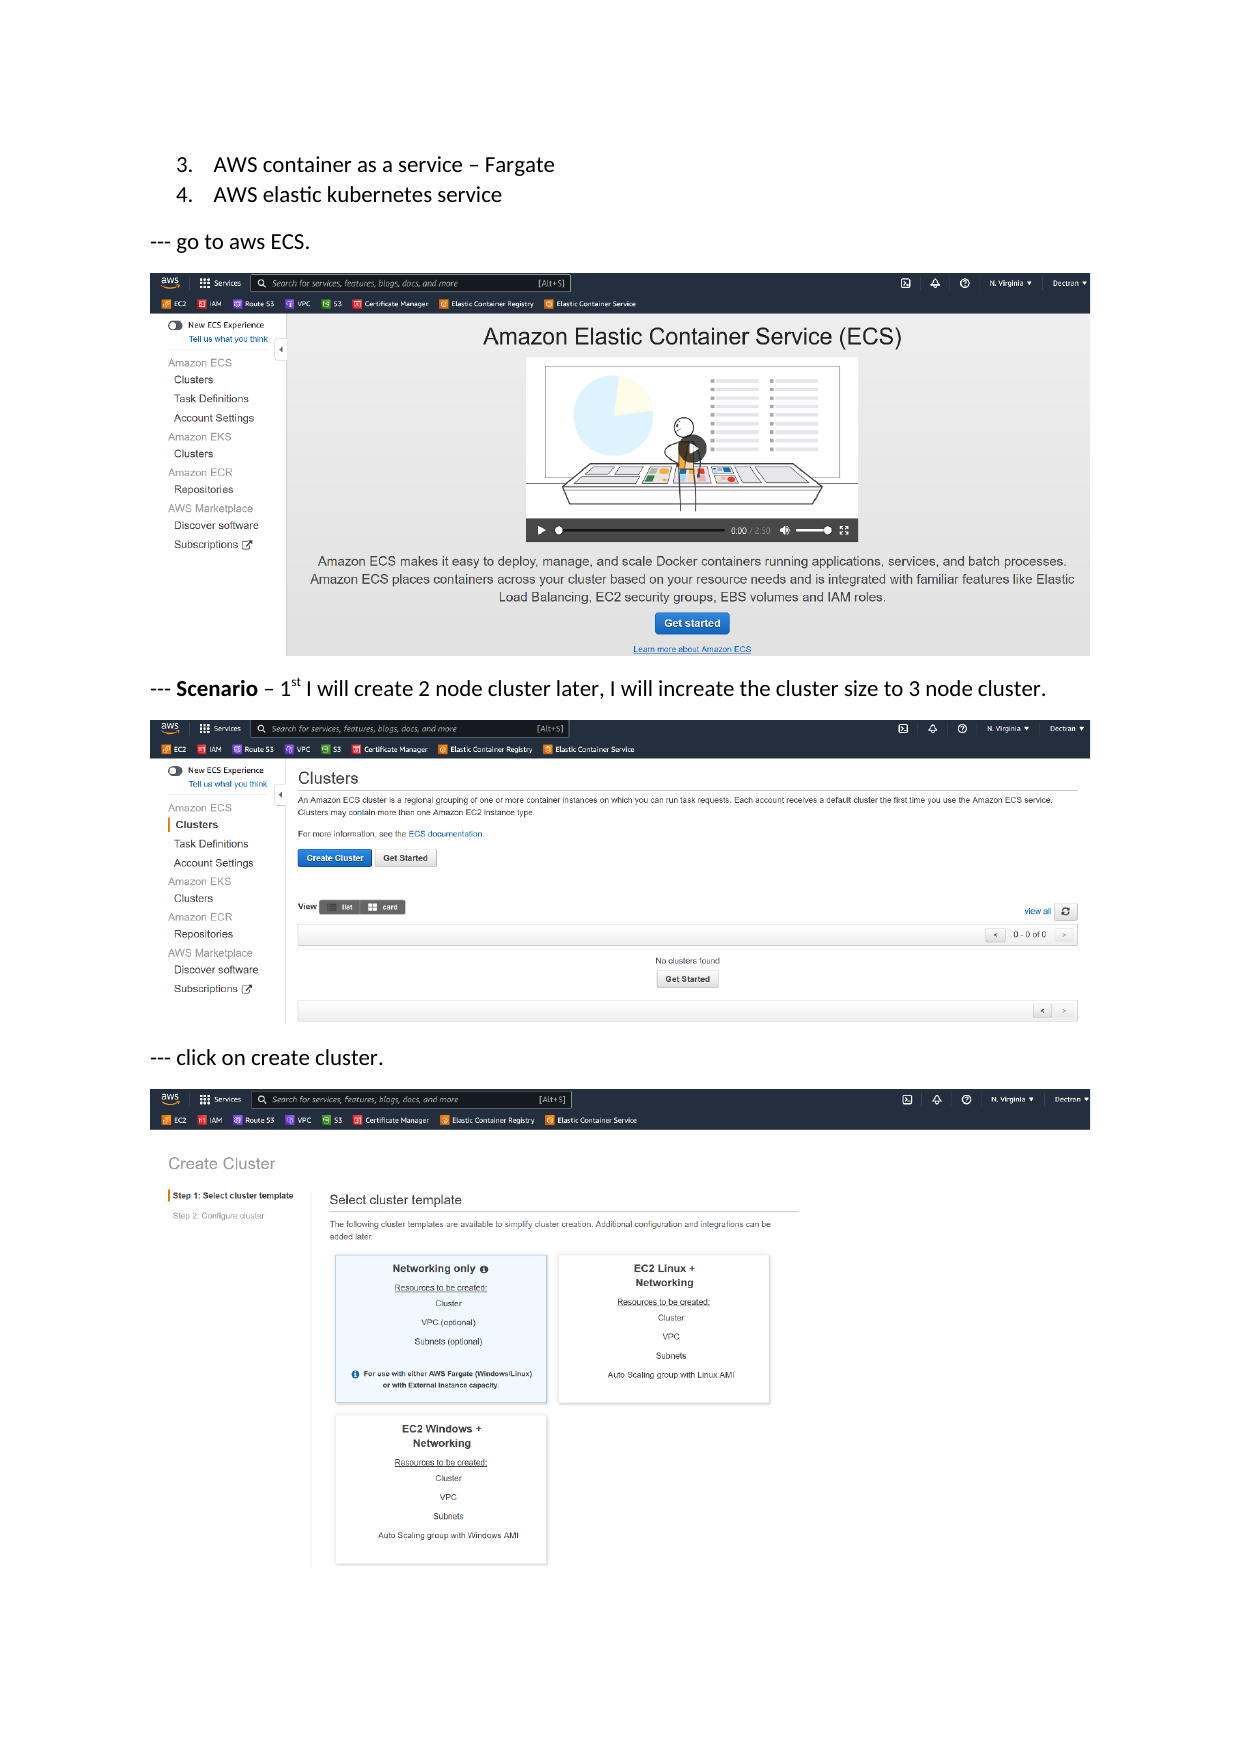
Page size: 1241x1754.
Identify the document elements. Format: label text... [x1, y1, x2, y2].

text --- go to aws ECS. [150, 227, 1090, 255]
list AWS container as a service – Fargate [176, 150, 1090, 178]
picture [150, 273, 1091, 656]
picture [150, 720, 1091, 1024]
picture [150, 1089, 1091, 1569]
list AWS elastic kubernetes service [176, 180, 1090, 208]
text --- Scenario – 1st I will create 2 node cluster later, I will increate the cluster size to 3 node cluster. [150, 674, 1090, 702]
text --- click on create cluster. [150, 1043, 1090, 1071]
